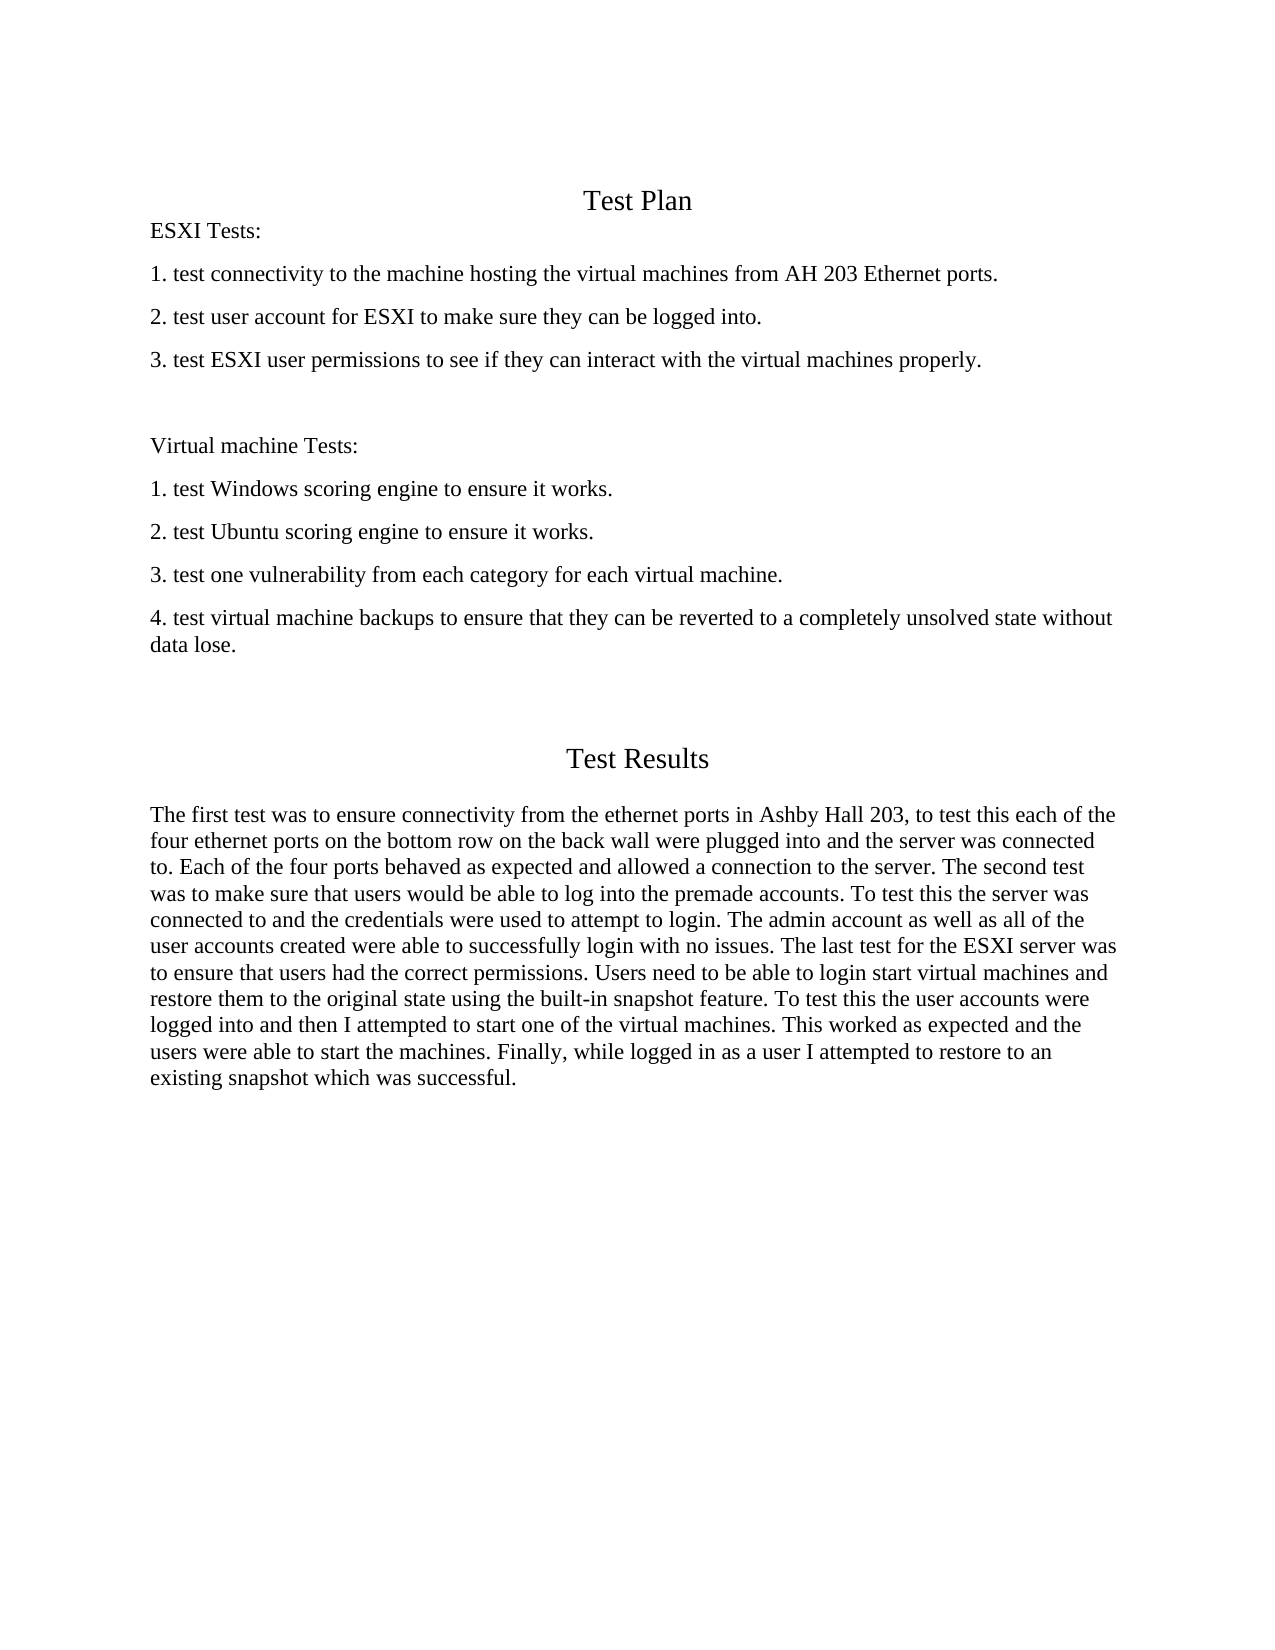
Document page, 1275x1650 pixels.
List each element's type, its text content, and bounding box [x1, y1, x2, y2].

text 2. test user account for ESXI to make sure they can be logged into. [150, 303, 1125, 329]
text 1. test connectivity to the machine hosting the virtual machines from AH 203 Ethernet ports. [150, 260, 1125, 286]
text Test Plan [150, 183, 1125, 217]
text 1. test Windows scoring engine to ensure it works. [150, 475, 1125, 502]
text 3. test one vulnerability from each category for each virtual machine. [150, 561, 1125, 588]
text Test Results [150, 741, 1125, 774]
text 3. test ESXI user permissions to see if they can interact with the virtual machines properly. [150, 346, 1125, 372]
text Virtual machine Tests: [150, 432, 1125, 458]
text ESXI Tests: [150, 217, 1125, 243]
text The first test was to ensure connectivity from the ethernet ports in Ashby Hall 203, to test this each of the four ethernet ports on the bottom row on the back wall were plugged into and the server was connected to. Each of the four ports behaved as expected and allowed a connection to the server. The second test was to make sure that users would be able to log into the premade accounts. To test this the server was connected to and the credentials were used to attempt to login. The admin account as well as all of the user accounts created were able to successfully login with no issues. The last test for the ESXI server was to ensure that users had the correct permissions. Users need to be able to login start virtual machines and restore them to the original state using the built-in snapshot feature. To test this the user accounts were logged into and then I attempted to start one of the virtual machines. This worked as expected and the users were able to start the machines. Finally, while logged in as a user I attempted to restore to an existing snapshot which was successful. [150, 801, 1125, 1091]
text 2. test Ubuntu scoring engine to ensure it works. [150, 518, 1125, 544]
text 4. test virtual machine backups to ensure that they can be reverted to a completely unsolved state without data lose. [150, 604, 1125, 657]
